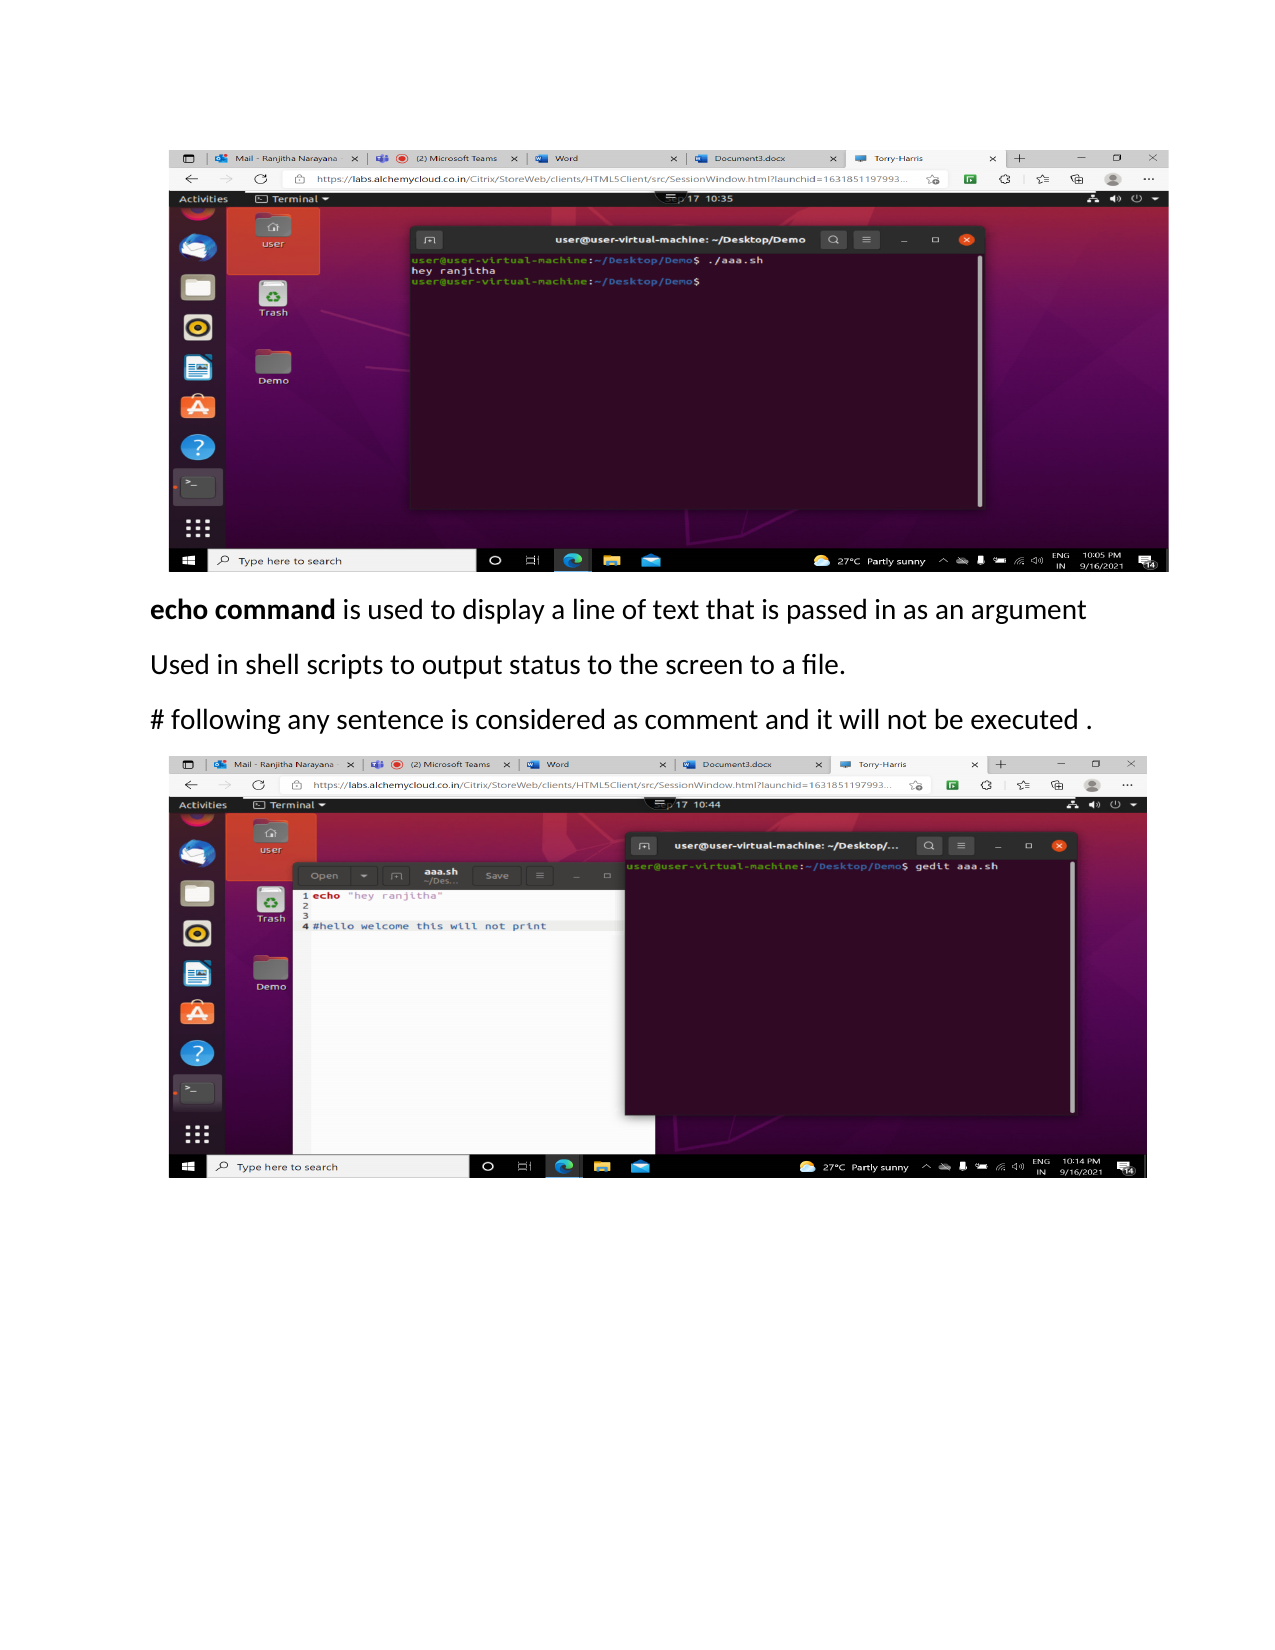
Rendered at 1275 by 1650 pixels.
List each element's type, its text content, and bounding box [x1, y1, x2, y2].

text echo command is used to display a line of text that is passed in as an argument [150, 591, 1125, 626]
text Used in shell scripts to output status to the screen to a file. [150, 646, 1125, 681]
text # following any sentence is considered as comment and it will not be executed . [150, 701, 1125, 737]
